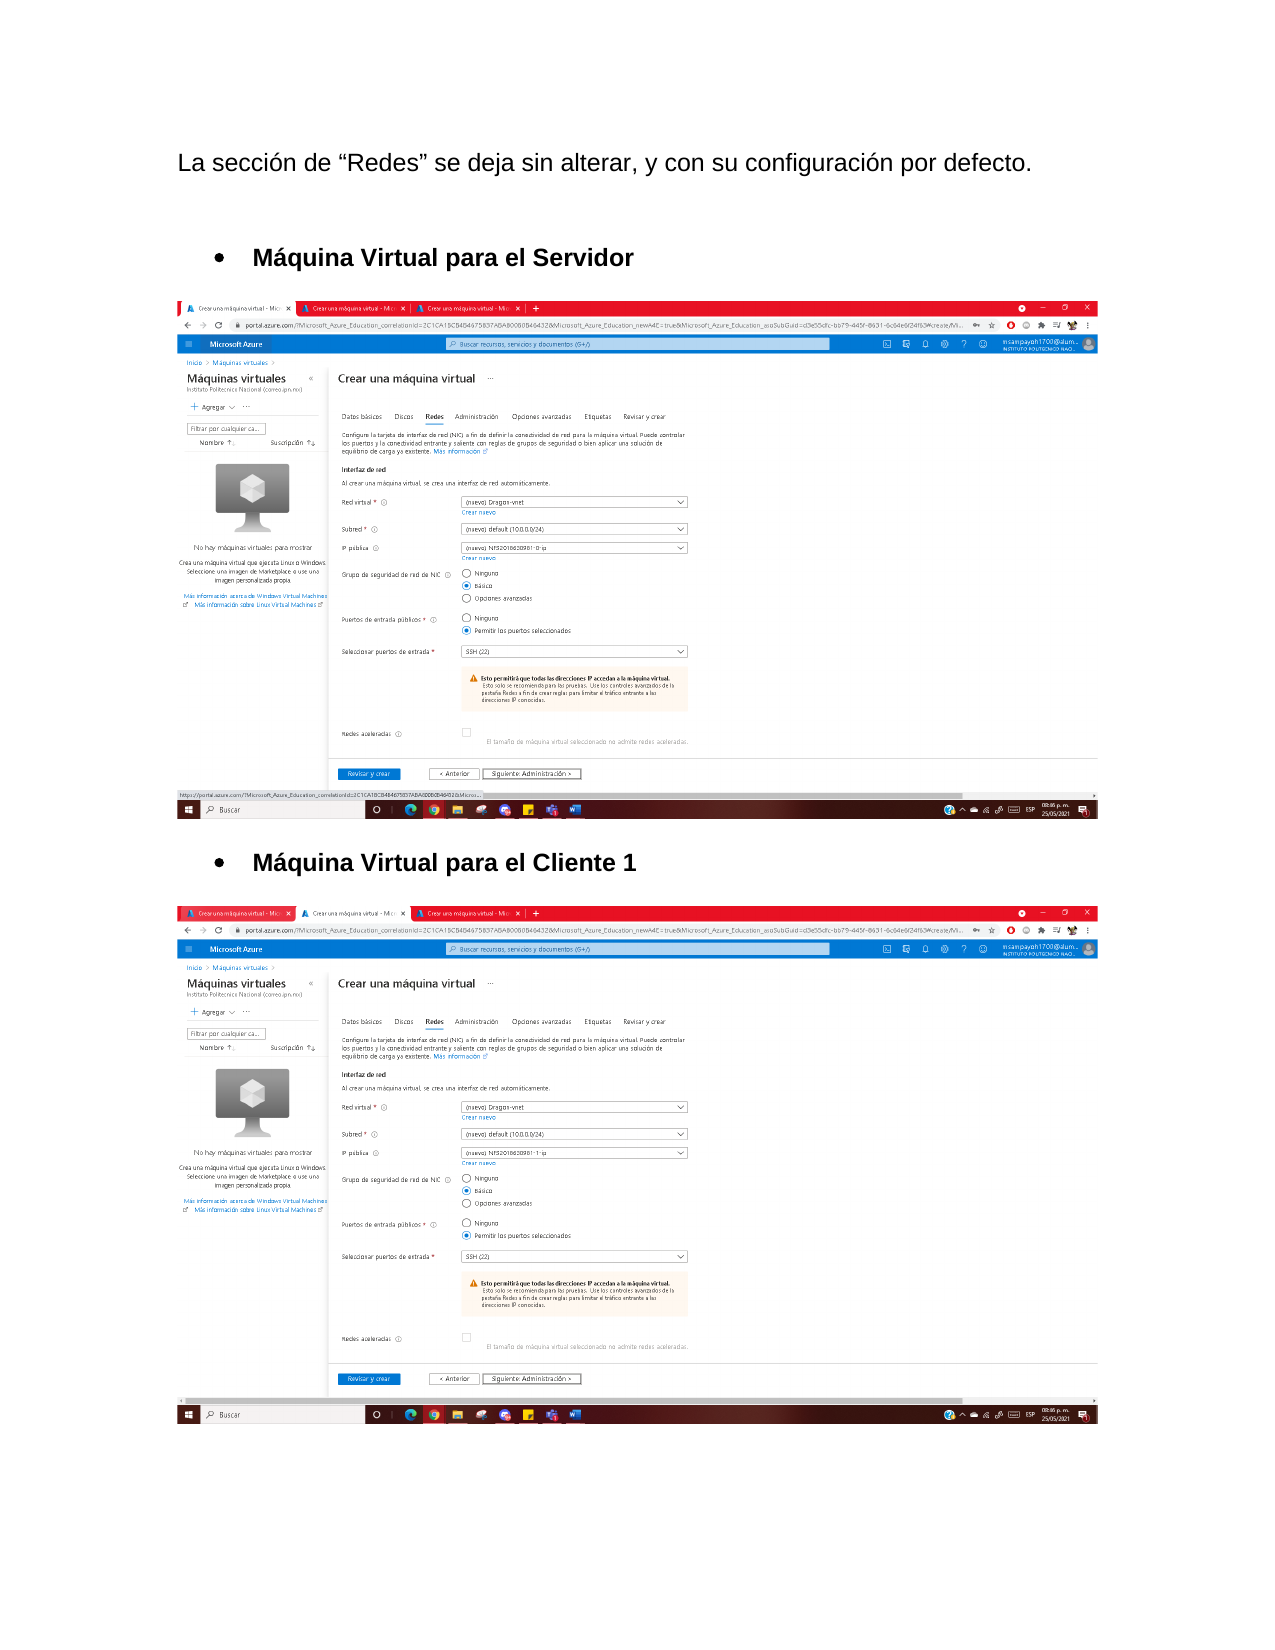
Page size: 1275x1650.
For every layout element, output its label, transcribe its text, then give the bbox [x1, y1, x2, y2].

text La sección de “Redes” se deja sin alterar, y con su configuración por defecto. [177, 148, 1098, 176]
list Máquina Virtual para el Servidor [215, 243, 1098, 272]
list Máquina Virtual para el Cliente 1 [215, 848, 1098, 877]
picture [177, 906, 1098, 1424]
picture [177, 301, 1098, 819]
